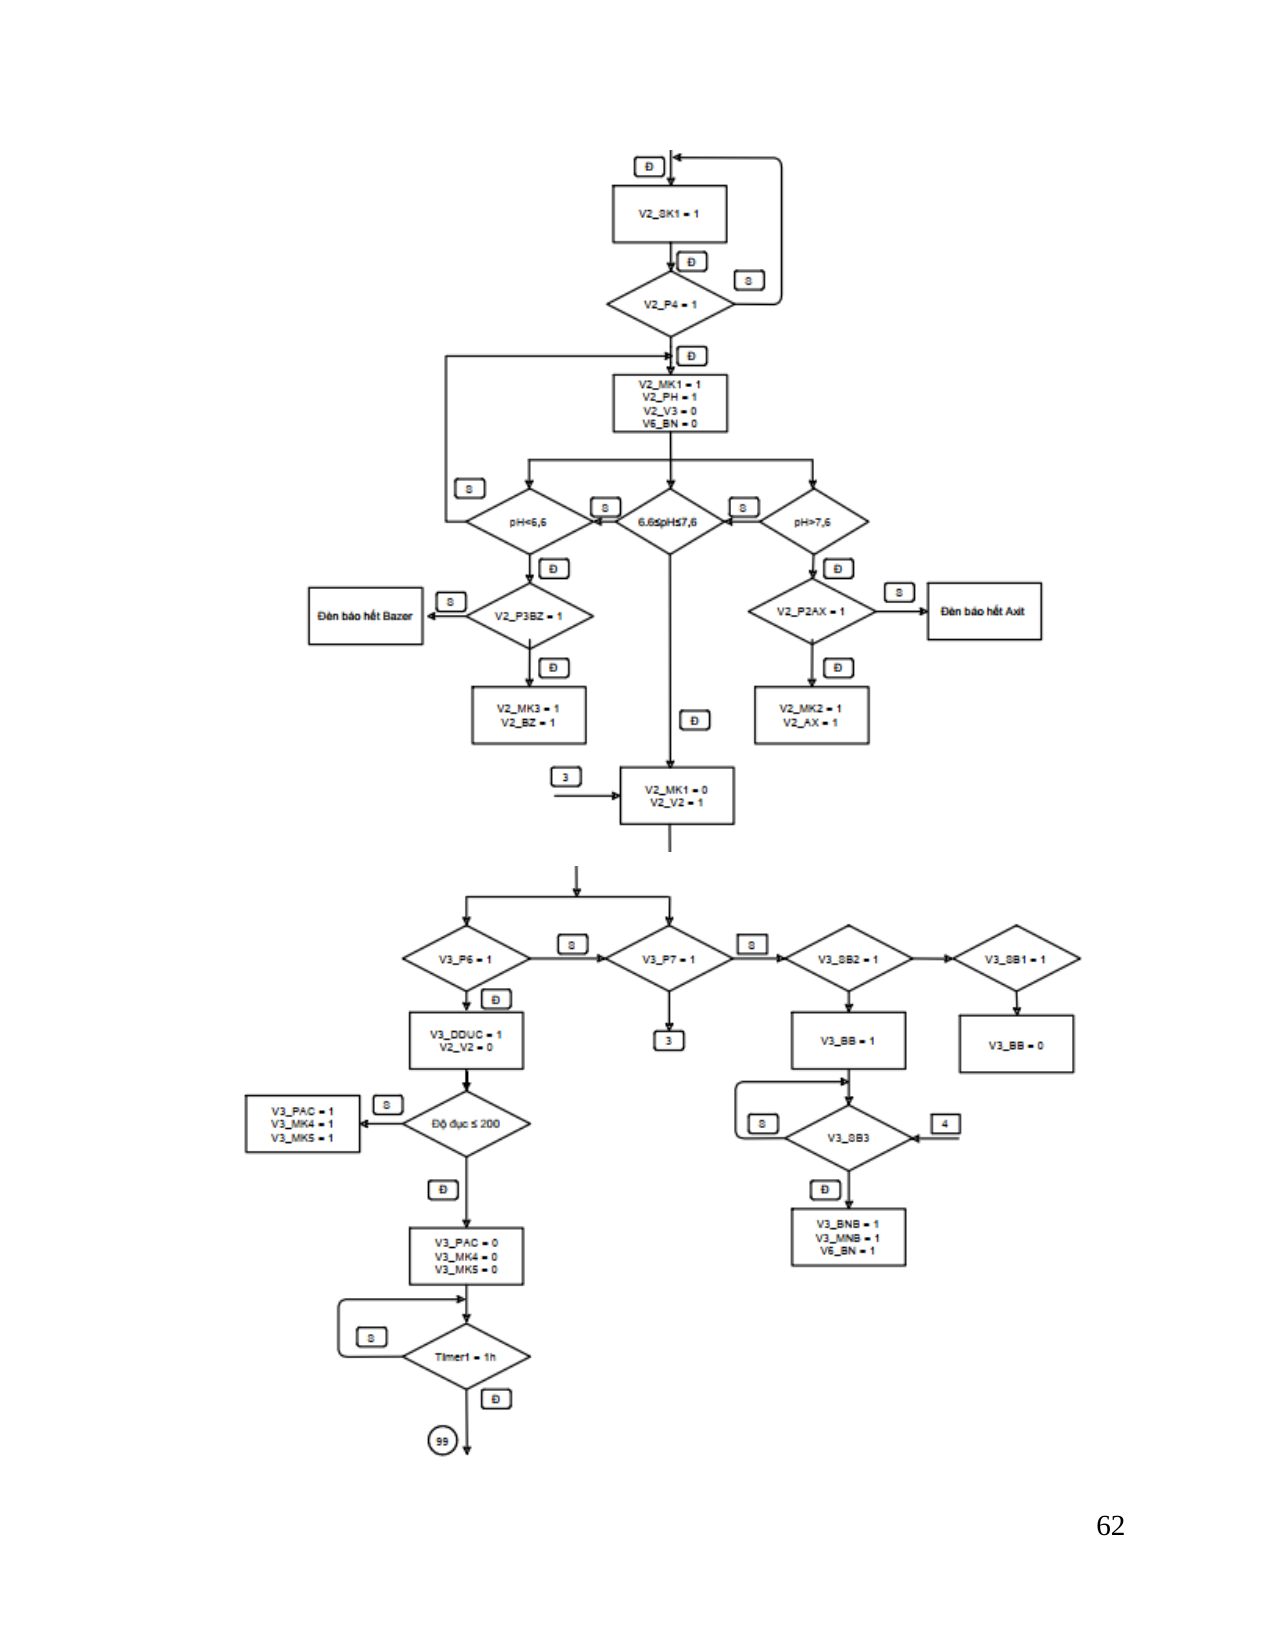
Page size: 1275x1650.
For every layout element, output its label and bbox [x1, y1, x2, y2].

picture [223, 866, 1118, 1463]
picture [293, 150, 1047, 852]
